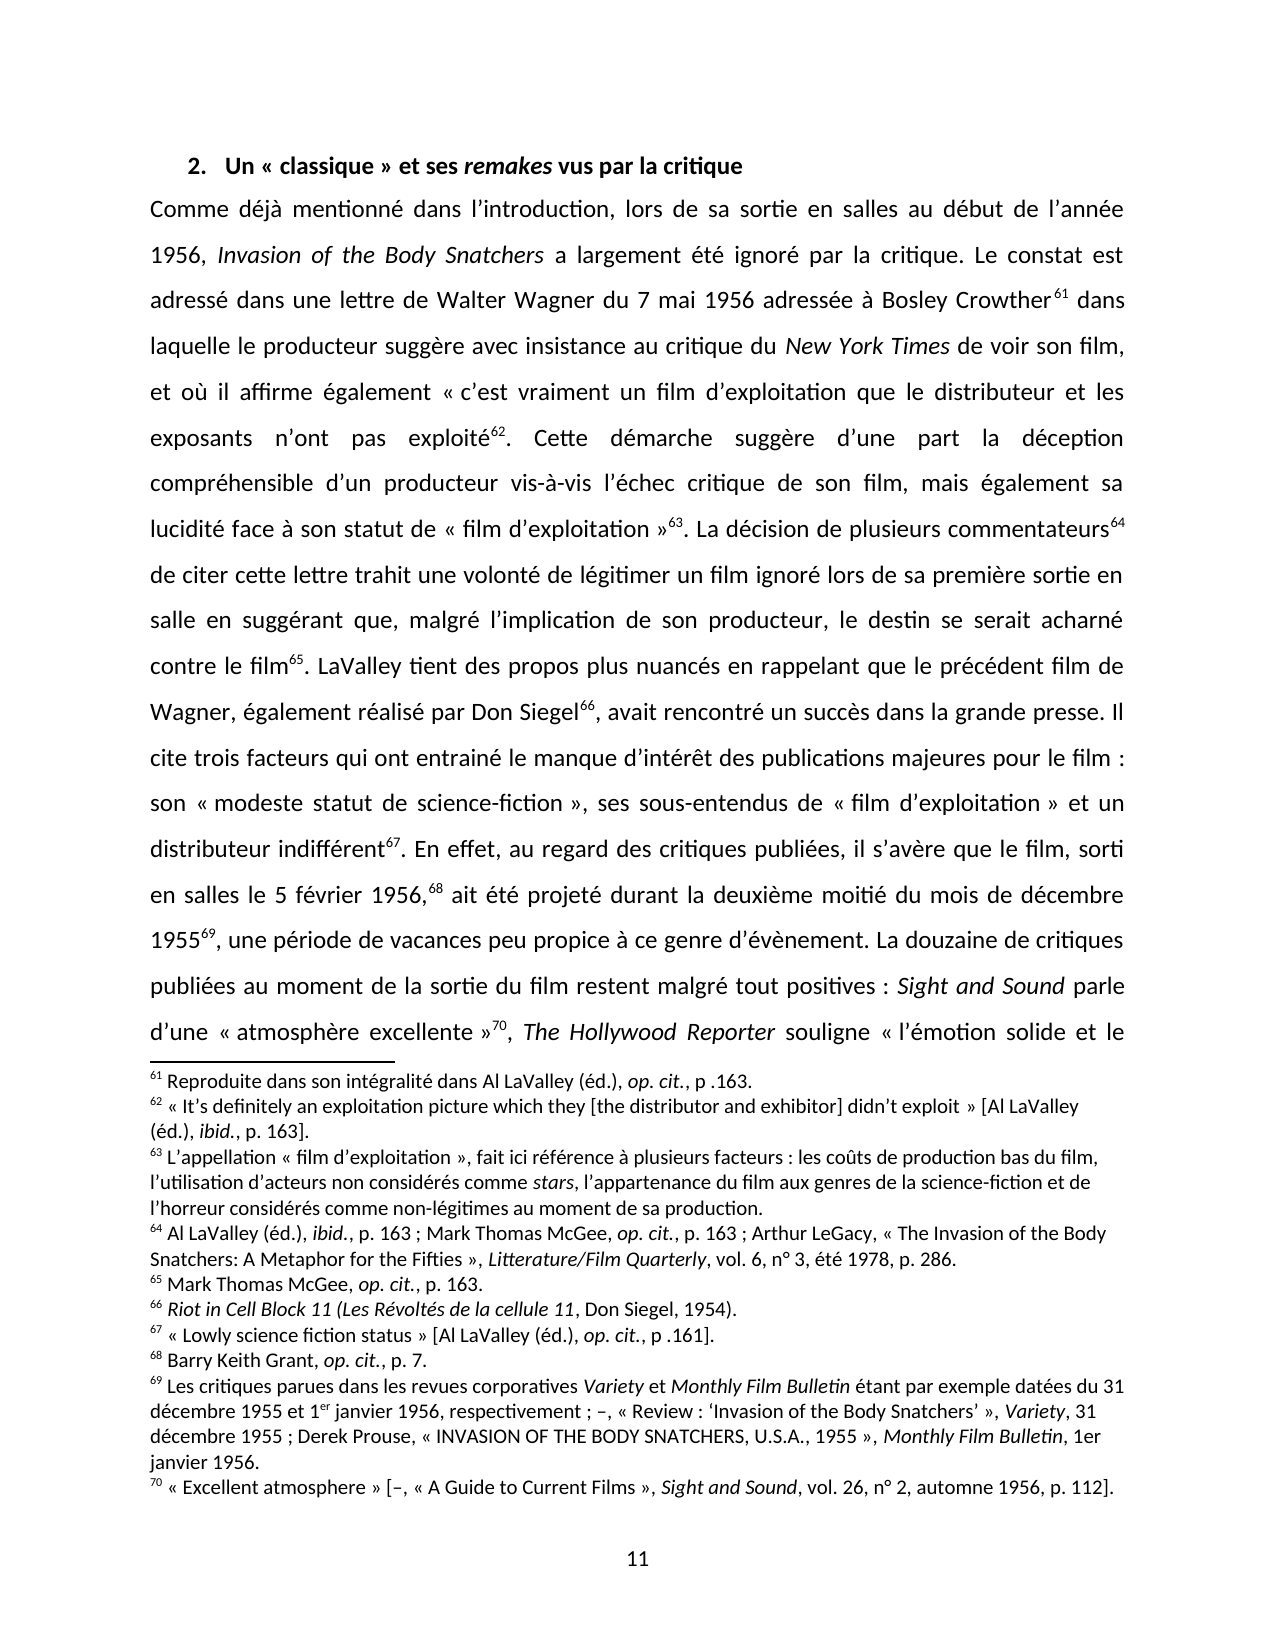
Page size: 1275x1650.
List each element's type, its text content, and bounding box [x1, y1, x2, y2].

text Comme déjà mentionné dans l’introduction, lors de sa sortie en salles au début de l’année 1956, Invasion of the Body Snatchers a largement été ignoré par la critique. Le constat est adressé dans une lettre de Walter Wagner du 7 mai 1956 adressée à Bosley Crowther dans laquelle le producteur suggère avec insistance au critique du New York Times de voir son film, et où il affirme également « c’est vraiment un film d’exploitation que le distributeur et les exposants n’ont pas exploité. Cette démarche suggère d’une part la déception compréhensible d’un producteur vis-à-vis l’échec critique de son film, mais également sa lucidité face à son statut de « film d’exploitation ». La décision de plusieurs commentateurs de citer cette lettre trahit une volonté de légitimer un film ignoré lors de sa première sortie en salle en suggérant que, malgré l’implication de son producteur, le destin se serait acharné contre le film. LaValley tient des propos plus nuancés en rappelant que le précédent film de Wagner, également réalisé par Don Siegel, avait rencontré un succès dans la grande presse. Il cite trois facteurs qui ont entrainé le manque d’intérêt des publications majeures pour le film : son « modeste statut de science-fiction », ses sous-entendus de « film d’exploitation » et un distributeur indifférent. En effet, au regard des critiques publiées, il s’avère que le film, sorti en salles le 5 février 1956, ait été projeté durant la deuxième moitié du mois de décembre 1955, une période de vacances peu propice à ce genre d’évènement. La douzaine de critiques publiées au moment de la sortie du film restent malgré tout positives : Sight and Sound parle d’une « atmosphère excellente », The Hollywood Reporter souligne « l’émotion solide et le suspense » apportés par la réalisation de Don Siegel, The Daily Film Reviewer qualifie le film de « film de science-fiction à sensations brillant et insolite ». Un certain nombre de critiques dressent un parallèle entre le film et « The Thing » évoquant une tentative d’imiter le succès commercial du film de Christian Nyby; bien que le résumé du film dans critique de Sarah Hamilton laisse imaginer que cette dernière n’a en réalité pas vu le film et s’est laissée influencer par l’une des nombreuses affiches dont le slogan est opportunément « The Things that came from another world ! ». Néanmoins, ce que toutes les critiques américaines et britanniques de l’époques manquent de mentionner est le sous-texte politique du film, un aspect qui ne manque pas de susciter des réactions dans la critique française lors de la sortie du film en France onze années plus tard, en 1967. Cette décennie écoulée permet en revanche aux critiques de qualifier le film de « premier film fantastique adulte », d’« œuvre maitresse » ou de l’un des « meilleurs ouvrages de science-fiction qu’ait produit Hollywood » ; un processus qui va continuer lors des rediffusions ou réédition subséquentes du film en 1986 (« Le film de Siegel fait figure de chef d’œuvre ») ou 2015 (« un des grands titres de l’histoire du cinéma américain tout court »). [150, 193, 1125, 1047]
subtitle Un « classique » et ses remakes vus par la critique [187, 150, 1125, 181]
